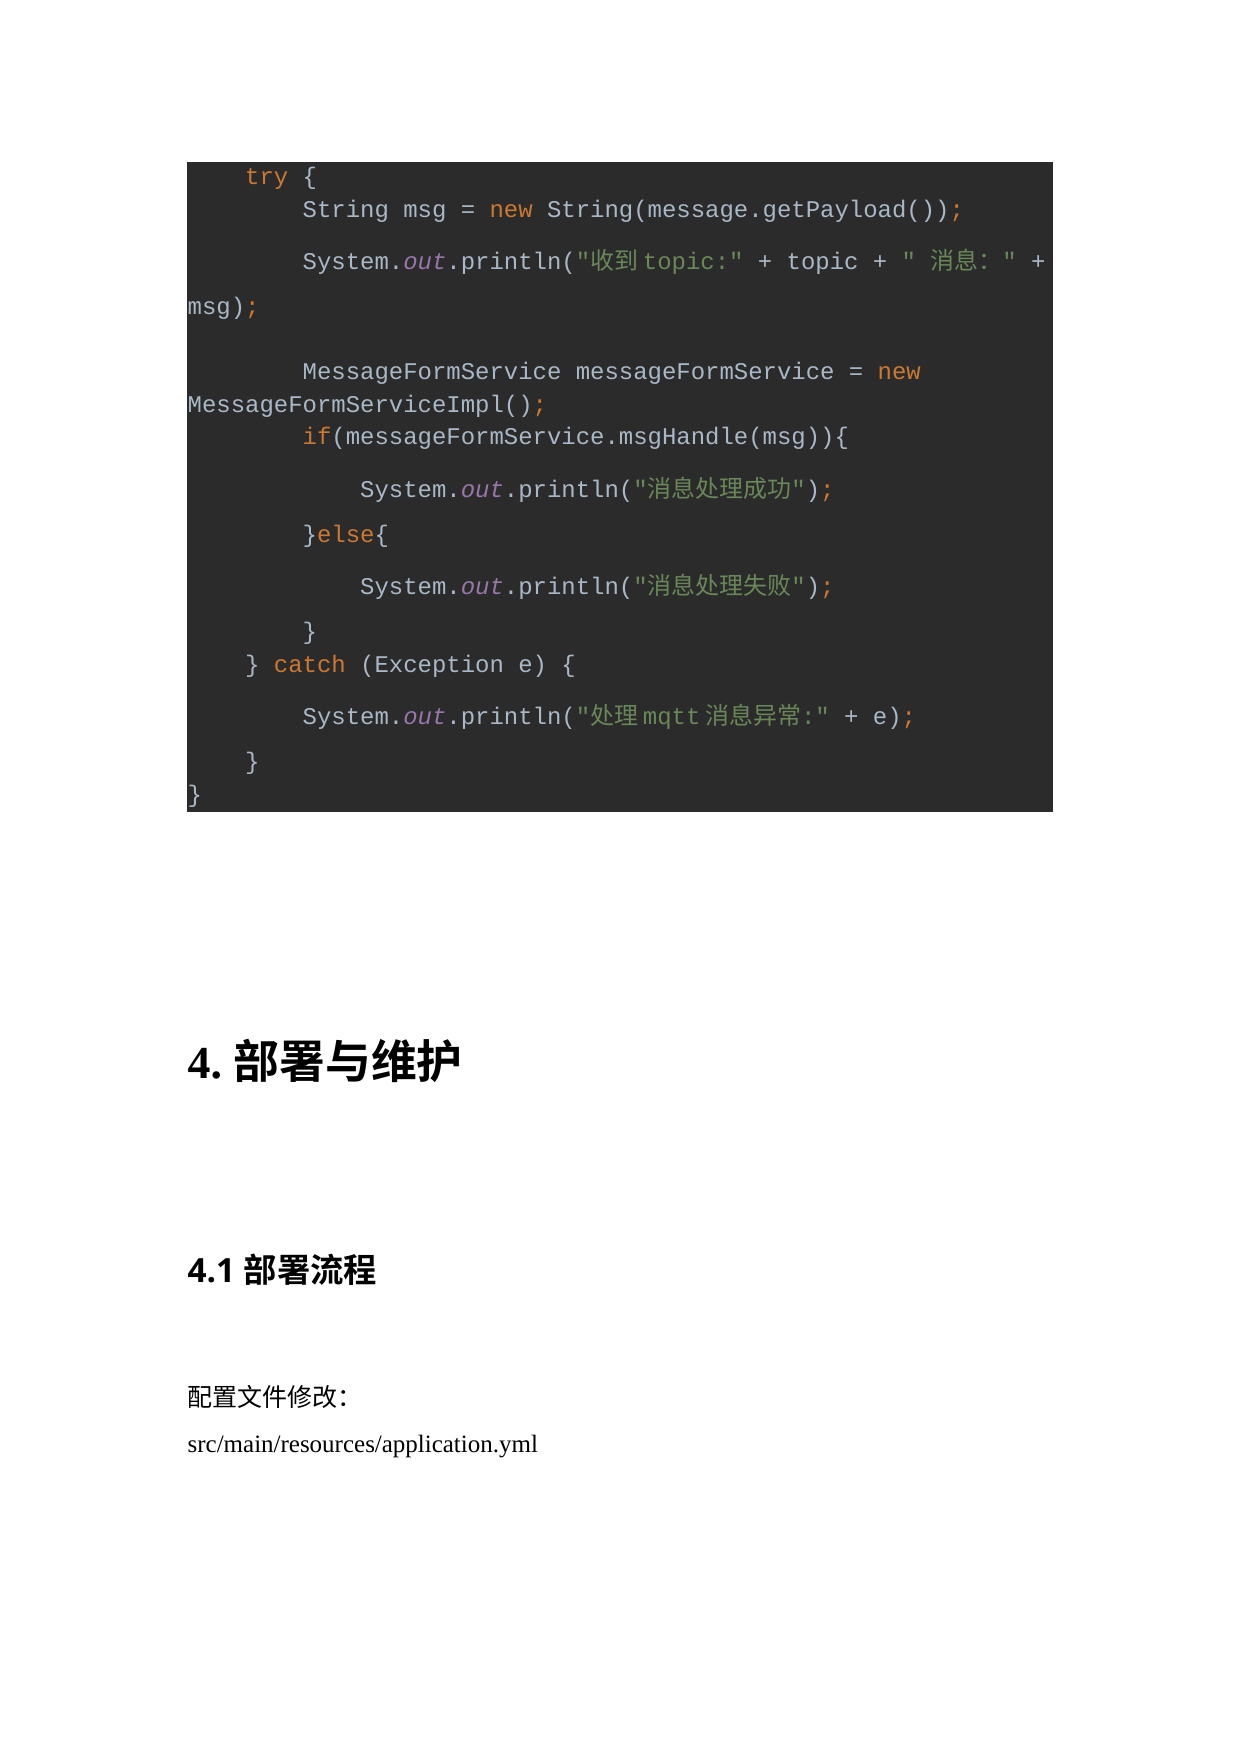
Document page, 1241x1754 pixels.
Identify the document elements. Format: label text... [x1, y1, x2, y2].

subtitle 4. 部署与维护 [187, 1010, 1053, 1107]
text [187, 162, 1053, 812]
text src/main/resources/application.yml [187, 1428, 1053, 1460]
text 配置文件修改： [187, 1363, 1053, 1428]
subtitle 4.1 部署流程 [187, 1235, 1053, 1300]
